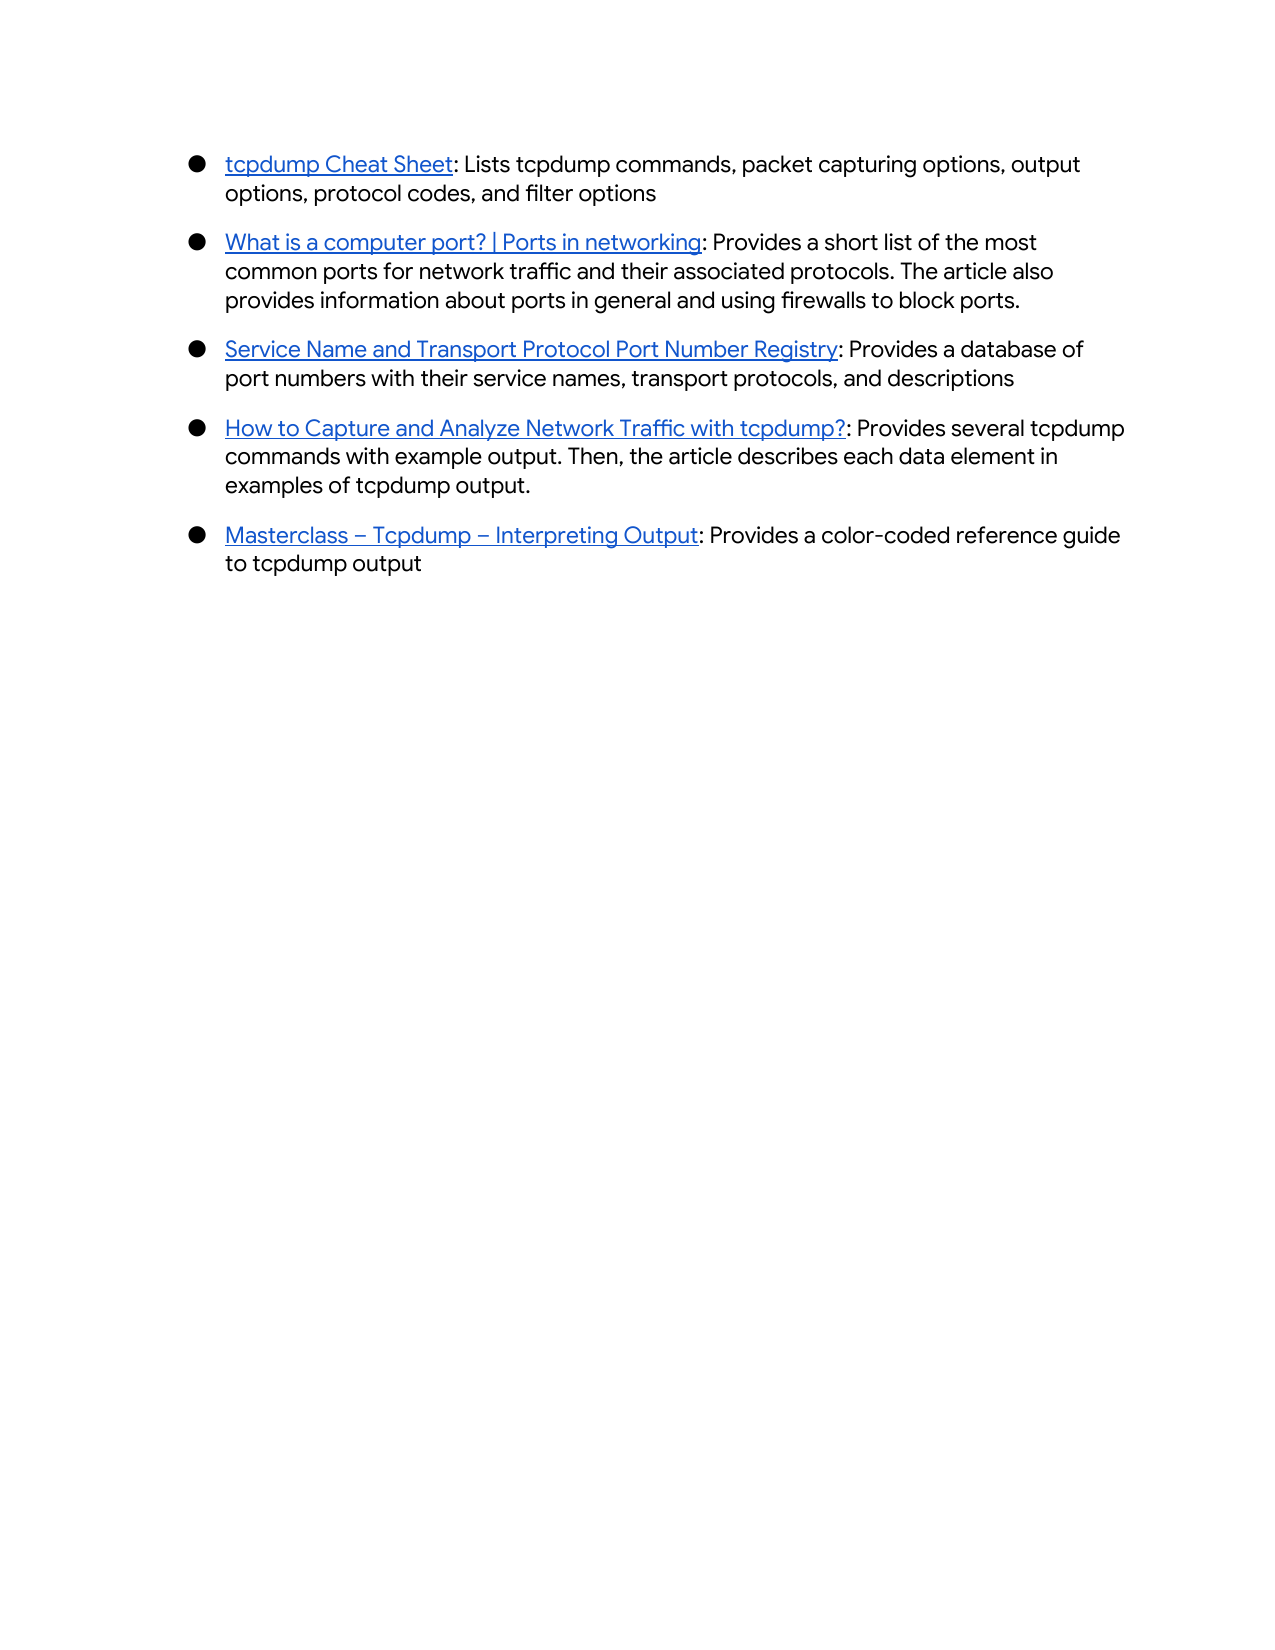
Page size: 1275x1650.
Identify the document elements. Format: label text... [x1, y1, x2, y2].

list What is a computer port? | Ports in networking: Provides a short list of the most common ports for network traffic and their associated protocols. The article also provides information about ports in general and using firewalls to block ports. [187, 228, 1125, 314]
list tcpdump Cheat Sheet: Lists tcpdump commands, packet capturing options, output options, protocol codes, and filter options [187, 150, 1125, 207]
list Masterclass – Tcpdump – Interpreting Output: Provides a color-coded reference guide to tcpdump output [187, 521, 1125, 578]
list Service Name and Transport Protocol Port Number Registry: Provides a database of port numbers with their service names, transport protocols, and descriptions [187, 335, 1125, 393]
list How to Capture and Analyze Network Traffic with tcpdump?: Provides several tcpdump commands with example output. Then, the article describes each data element in examples of tcpdump output. [187, 414, 1125, 500]
